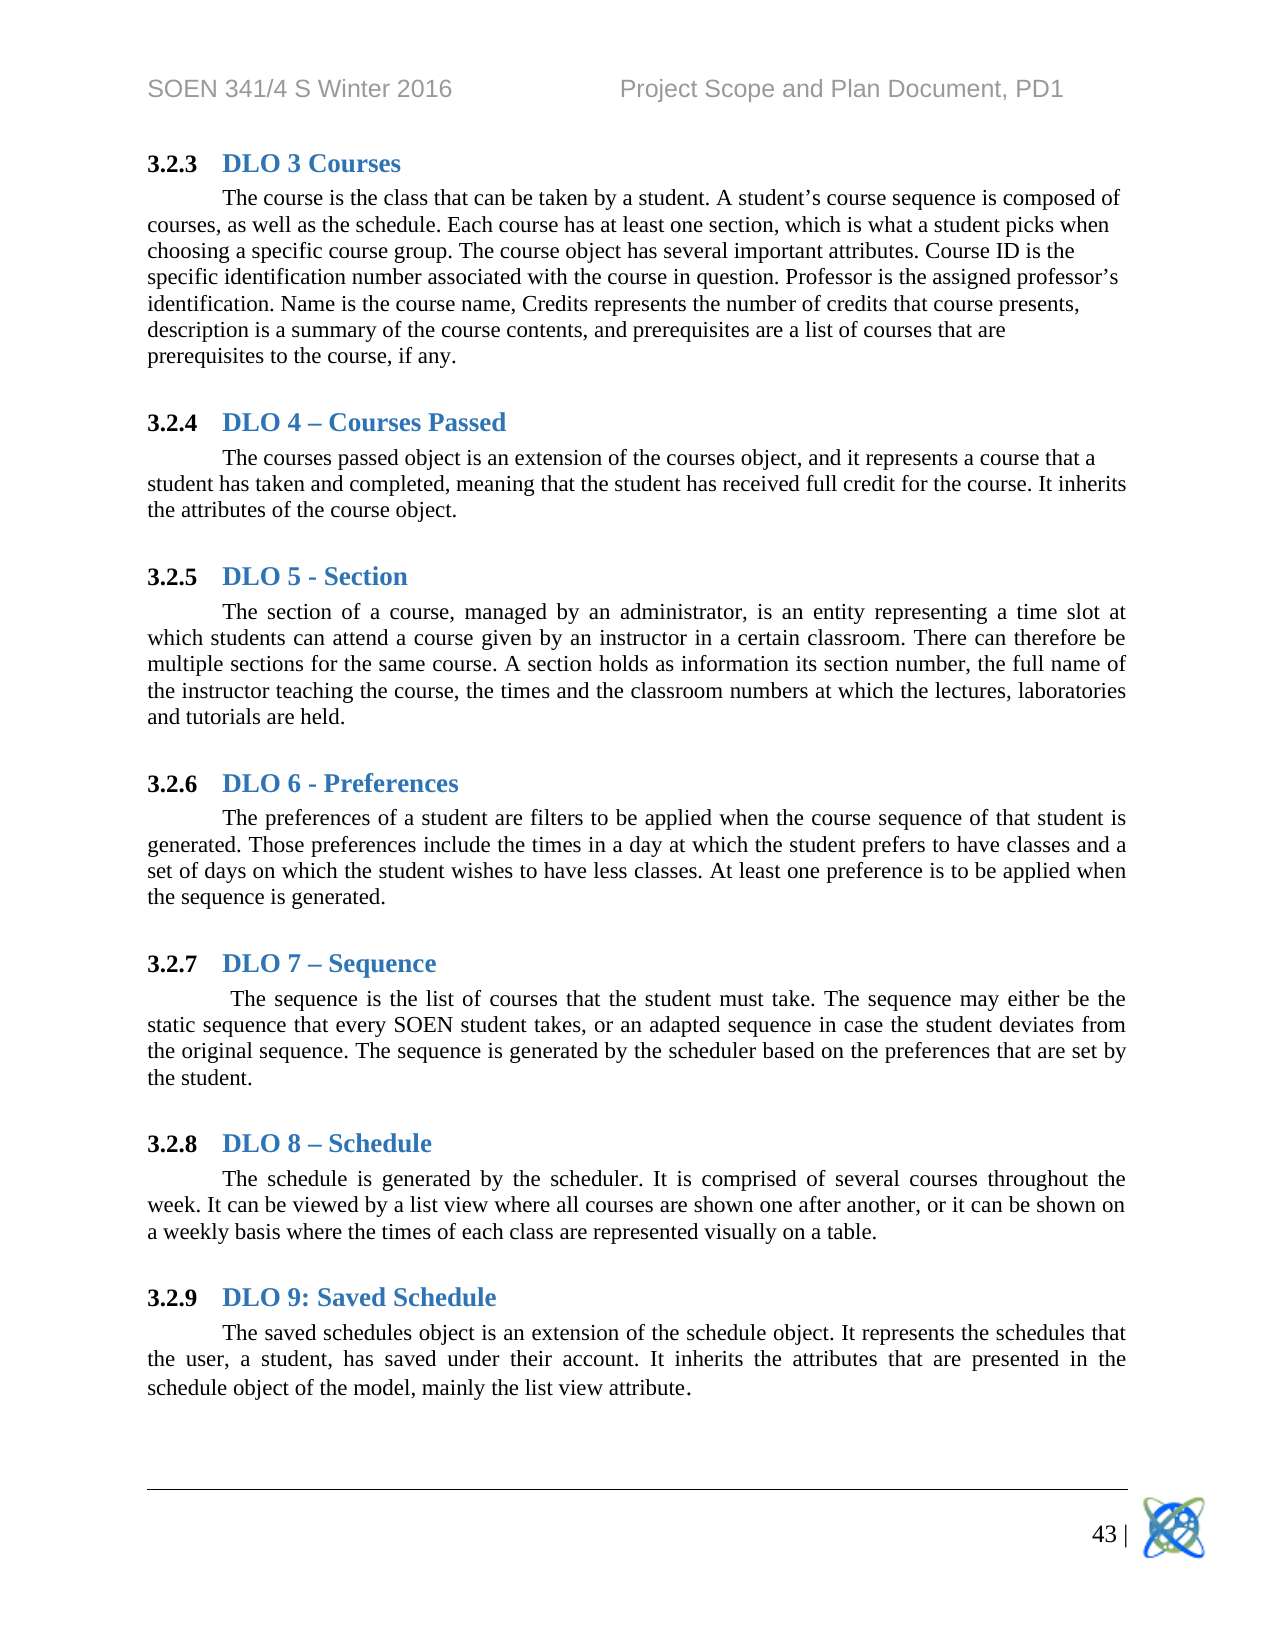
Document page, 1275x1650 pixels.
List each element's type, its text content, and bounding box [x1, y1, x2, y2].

text DLO 4 – Courses Passed [147, 406, 1128, 437]
text The course is the class that can be taken by a student. A student’s course sequence is composed of courses, as well as the schedule. Each course has at least one section, which is what a student picks when choosing a specific course group. The course object has several important attributes. Course ID is the specific identification number associated with the course in question. Professor is the assigned professor’s identification. Name is the course name, Credits represents the number of credits that course presents, description is a summary of the course contents, and prerequisites are a list of courses that are prerequisites to the course, if any. [147, 184, 1128, 369]
text The sequence is the list of courses that the student must take. The sequence may either be the static sequence that every SOEN student takes, or an adapted sequence in case the student deviates from the original sequence. The sequence is generated by the scheduler based on the preferences that are set by the student. [147, 985, 1128, 1090]
text DLO 3 Courses [147, 147, 1128, 178]
text The courses passed object is an extension of the courses object, and it represents a course that a student has taken and completed, meaning that the student has received full credit for the course. It inherits the attributes of the course object. [147, 444, 1128, 523]
text The section of a course, managed by an administrator, is an entity representing a time slot at which students can attend a course given by an instructor in a certain classroom. There can therefore be multiple sections for the same course. A section holds as information its section number, the full name of the instructor teaching the course, the times and the classroom numbers at which the lectures, laboratories and tutorials are held. [147, 598, 1128, 729]
text DLO 7 – Sequence [147, 947, 1128, 978]
text DLO 9: Saved Schedule [147, 1282, 1128, 1313]
picture [1123, 1490, 1224, 1566]
text The schedule is generated by the scheduler. It is comprised of several courses throughout the week. It can be viewed by a list view where all courses are shown one after another, or it can be shown on a weekly basis where the times of each class are represented visually on a table. [147, 1165, 1128, 1244]
text The preferences of a student are filters to be applied when the course sequence of that student is generated. Those preferences include the times in a day at which the student prefers to have classes and a set of days on which the student wishes to have less classes. At least one preference is to be applied when the sequence is generated. [147, 804, 1128, 910]
text The saved schedules object is an extension of the schedule object. It represents the schedules that the user, a student, has saved under their account. It inherits the attributes that are presented in the schedule object of the model, mainly the list view attribute. [147, 1319, 1128, 1400]
text DLO 8 – Schedule [147, 1128, 1128, 1159]
text DLO 5 - Section [147, 560, 1128, 591]
text DLO 6 - Preferences [147, 767, 1128, 798]
